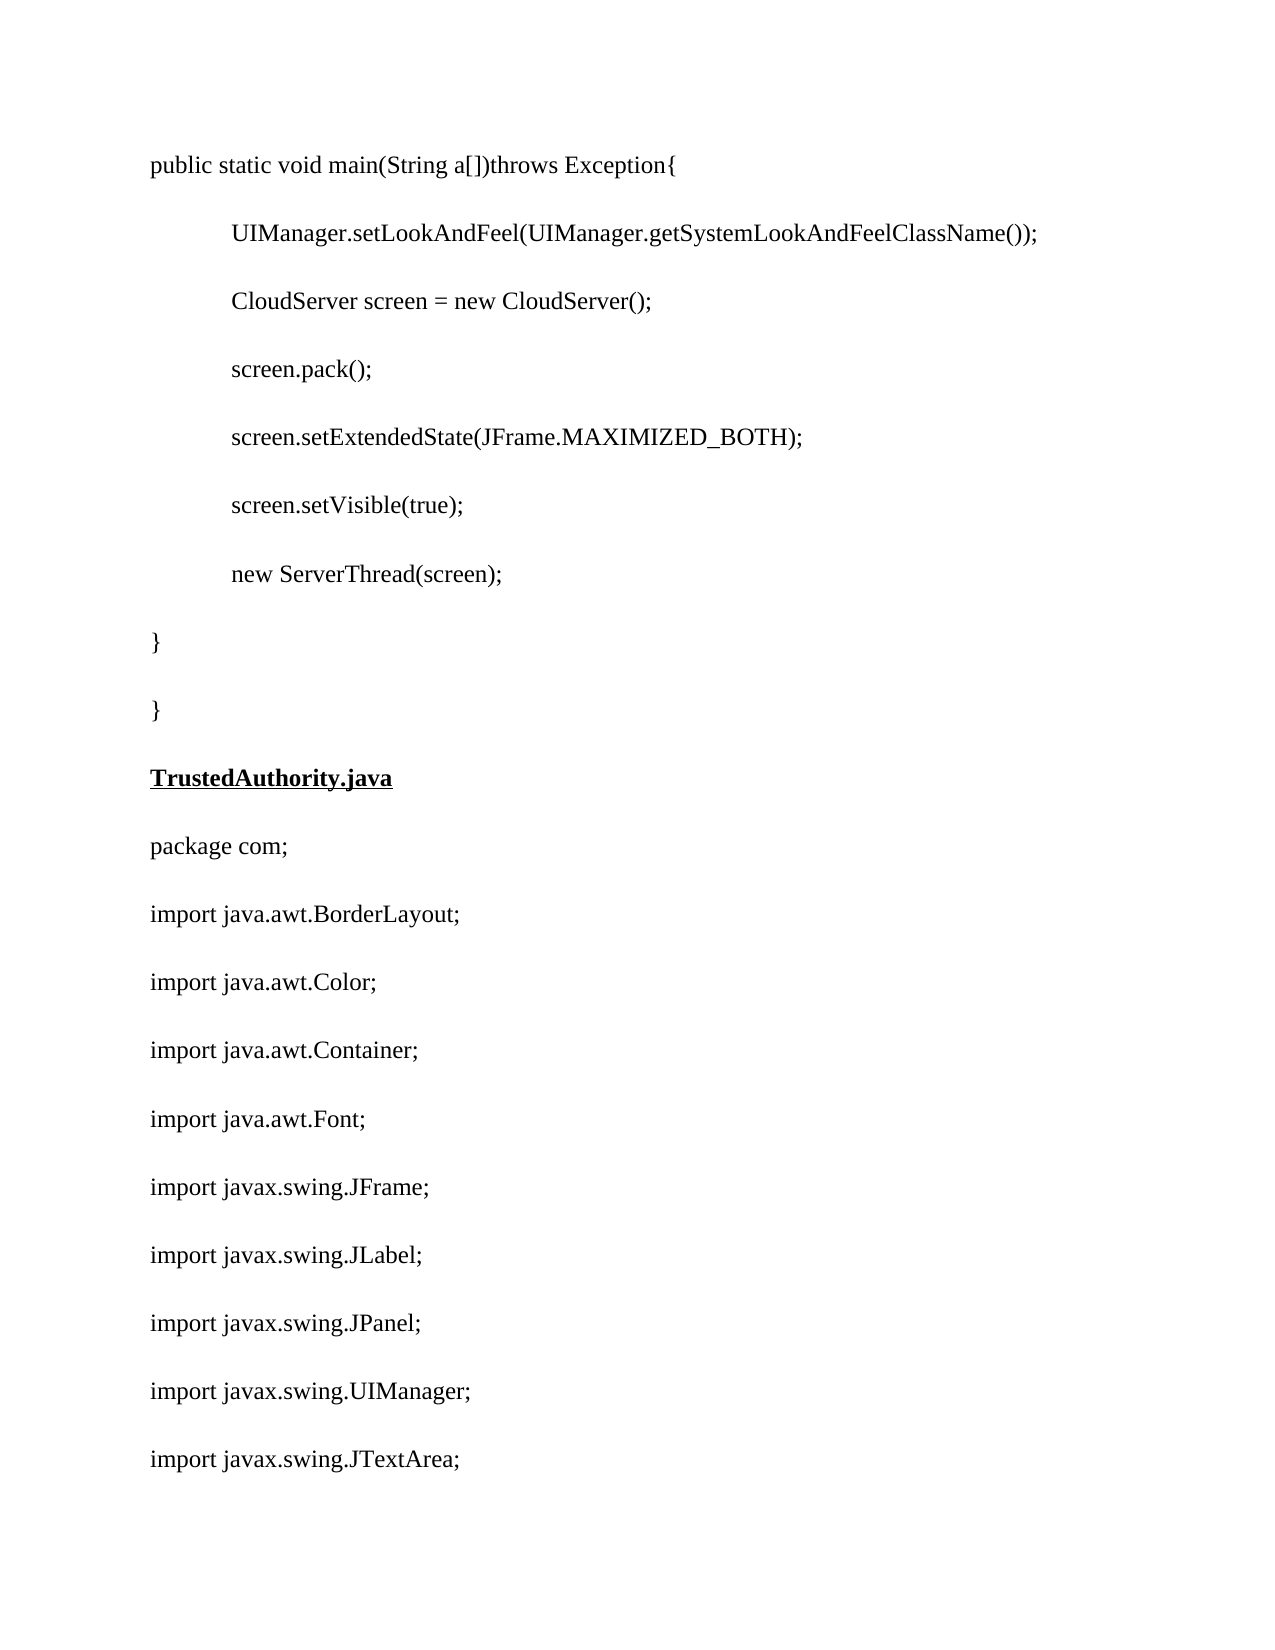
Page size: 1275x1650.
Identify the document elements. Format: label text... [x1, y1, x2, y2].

text import java.awt.BorderLayout; [150, 899, 1125, 928]
text screen.setVisible(true); [150, 491, 1125, 519]
text import javax.swing.JFrame; [150, 1172, 1125, 1201]
text import java.awt.Font; [150, 1104, 1125, 1132]
text import javax.swing.JLabel; [150, 1240, 1125, 1269]
text screen.setExtendedState(JFrame.MAXIMIZED_BOTH); [150, 422, 1125, 451]
text CloudServer screen = new CloudServer(); [150, 286, 1125, 315]
text TrustedAuthority.java [150, 763, 1125, 792]
text } [150, 695, 1125, 724]
text UIManager.setLookAndFeel(UIManager.getSystemLookAndFeelClassName()); [150, 218, 1125, 247]
text import javax.swing.JTextArea; [150, 1444, 1125, 1473]
text import java.awt.Color; [150, 967, 1125, 996]
text package com; [150, 831, 1125, 860]
text import javax.swing.UIManager; [150, 1376, 1125, 1405]
text import javax.swing.JPanel; [150, 1308, 1125, 1337]
text screen.pack(); [150, 354, 1125, 383]
text public static void main(String a[])throws Exception{ [150, 150, 1125, 179]
text } [150, 627, 1125, 656]
text import java.awt.Container; [150, 1036, 1125, 1064]
text new ServerThread(screen); [150, 559, 1125, 587]
